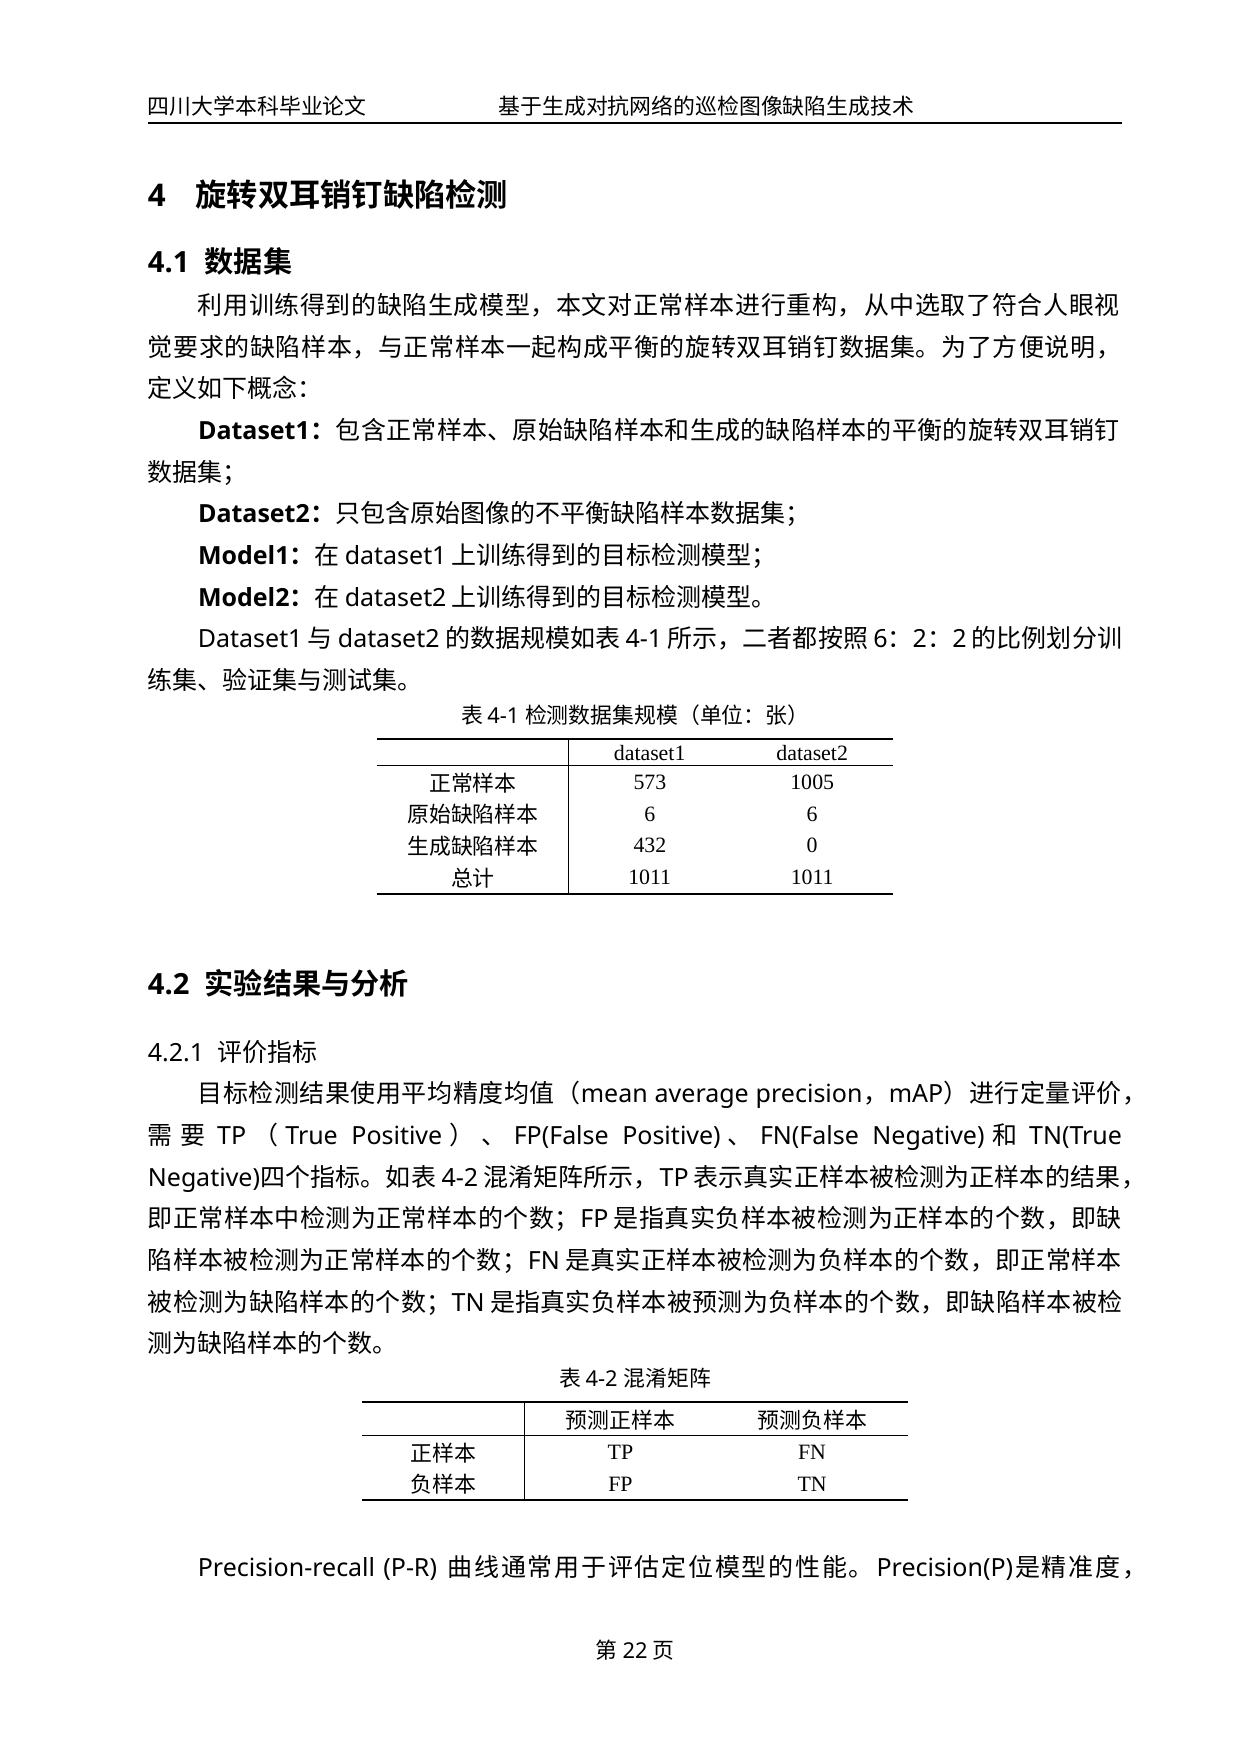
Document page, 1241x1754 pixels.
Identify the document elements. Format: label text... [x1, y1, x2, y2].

table_cell TP [525, 1436, 716, 1467]
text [148, 1543, 1122, 1584]
table_cell 573 [569, 766, 731, 797]
text 表4-2 混淆矩阵 [148, 1361, 1122, 1393]
table_cell 原始缺陷样本 [377, 798, 568, 829]
table_cell 6 [569, 798, 731, 829]
table_cell 6 [731, 798, 893, 829]
table_cell 1005 [731, 766, 893, 797]
table_cell FN [716, 1436, 908, 1467]
table_header [362, 1403, 524, 1434]
text Dataset2：只包含原始图像的不平衡缺陷样本数据集； [148, 489, 1122, 531]
subtitle 4.1 数据集 [148, 239, 1122, 281]
text Dataset1：包含正常样本、原始缺陷样本和生成的缺陷样本的平衡的旋转双耳销钉数据集； [148, 406, 1122, 489]
text Model2：在dataset2上训练得到的目标检测模型。 [148, 573, 1122, 614]
text 表4-1 检测数据集规模（单位：张） [148, 698, 1122, 729]
table_cell 正样本 [362, 1436, 524, 1467]
subtitle 旋转双耳销钉缺陷检测 [148, 173, 1122, 214]
subtitle 4.2 实验结果与分析 [148, 961, 1122, 1003]
table_header [377, 740, 568, 765]
table_cell 432 [569, 829, 731, 861]
table_cell 生成缺陷样本 [377, 829, 568, 861]
table_cell 1011 [731, 861, 893, 892]
table_header dataset2 [731, 740, 893, 765]
table_header 预测正样本 [525, 1403, 716, 1434]
table_cell FP [525, 1467, 716, 1499]
table_cell 1011 [569, 861, 731, 892]
table_cell 0 [731, 829, 893, 861]
table_cell 总计 [377, 861, 568, 892]
text Model1：在dataset1上训练得到的目标检测模型； [148, 531, 1122, 573]
text 目标检测结果使用平均精度均值（mean average precision，mAP）进行定量评价，需要TP（True Positive）、FP(False Positive)、FN(False Negative)和TN(True Negative)四个指标。如表4-2混淆矩阵所示，TP表示真实正样本被检测为正样本的结果，即正常样本中检测为正常样本的个数；FP是指真实负样本被检测为正样本的个数，即缺陷样本被检测为正常样本的个数；FN是真实正样本被检测为负样本的个数，即正常样本被检测为缺陷样本的个数；TN是指真实负样本被预测为负样本的个数，即缺陷样本被检测为缺陷样本的个数。 [148, 1069, 1122, 1361]
table_cell TN [716, 1467, 908, 1499]
table_header dataset1 [569, 740, 731, 765]
table_cell 负样本 [362, 1467, 524, 1499]
table_cell 正常样本 [377, 766, 568, 797]
text 利用训练得到的缺陷生成模型，本文对正常样本进行重构，从中选取了符合人眼视觉要求的缺陷样本，与正常样本一起构成平衡的旋转双耳销钉数据集。为了方便说明，定义如下概念： [148, 281, 1122, 406]
text Dataset1与dataset2的数据规模如表4-1所示，二者都按照6：2：2的比例划分训练集、验证集与测试集。 [148, 614, 1122, 698]
table_header 预测负样本 [716, 1403, 908, 1434]
subtitle 4.2.1 评价指标 [148, 1028, 1122, 1069]
